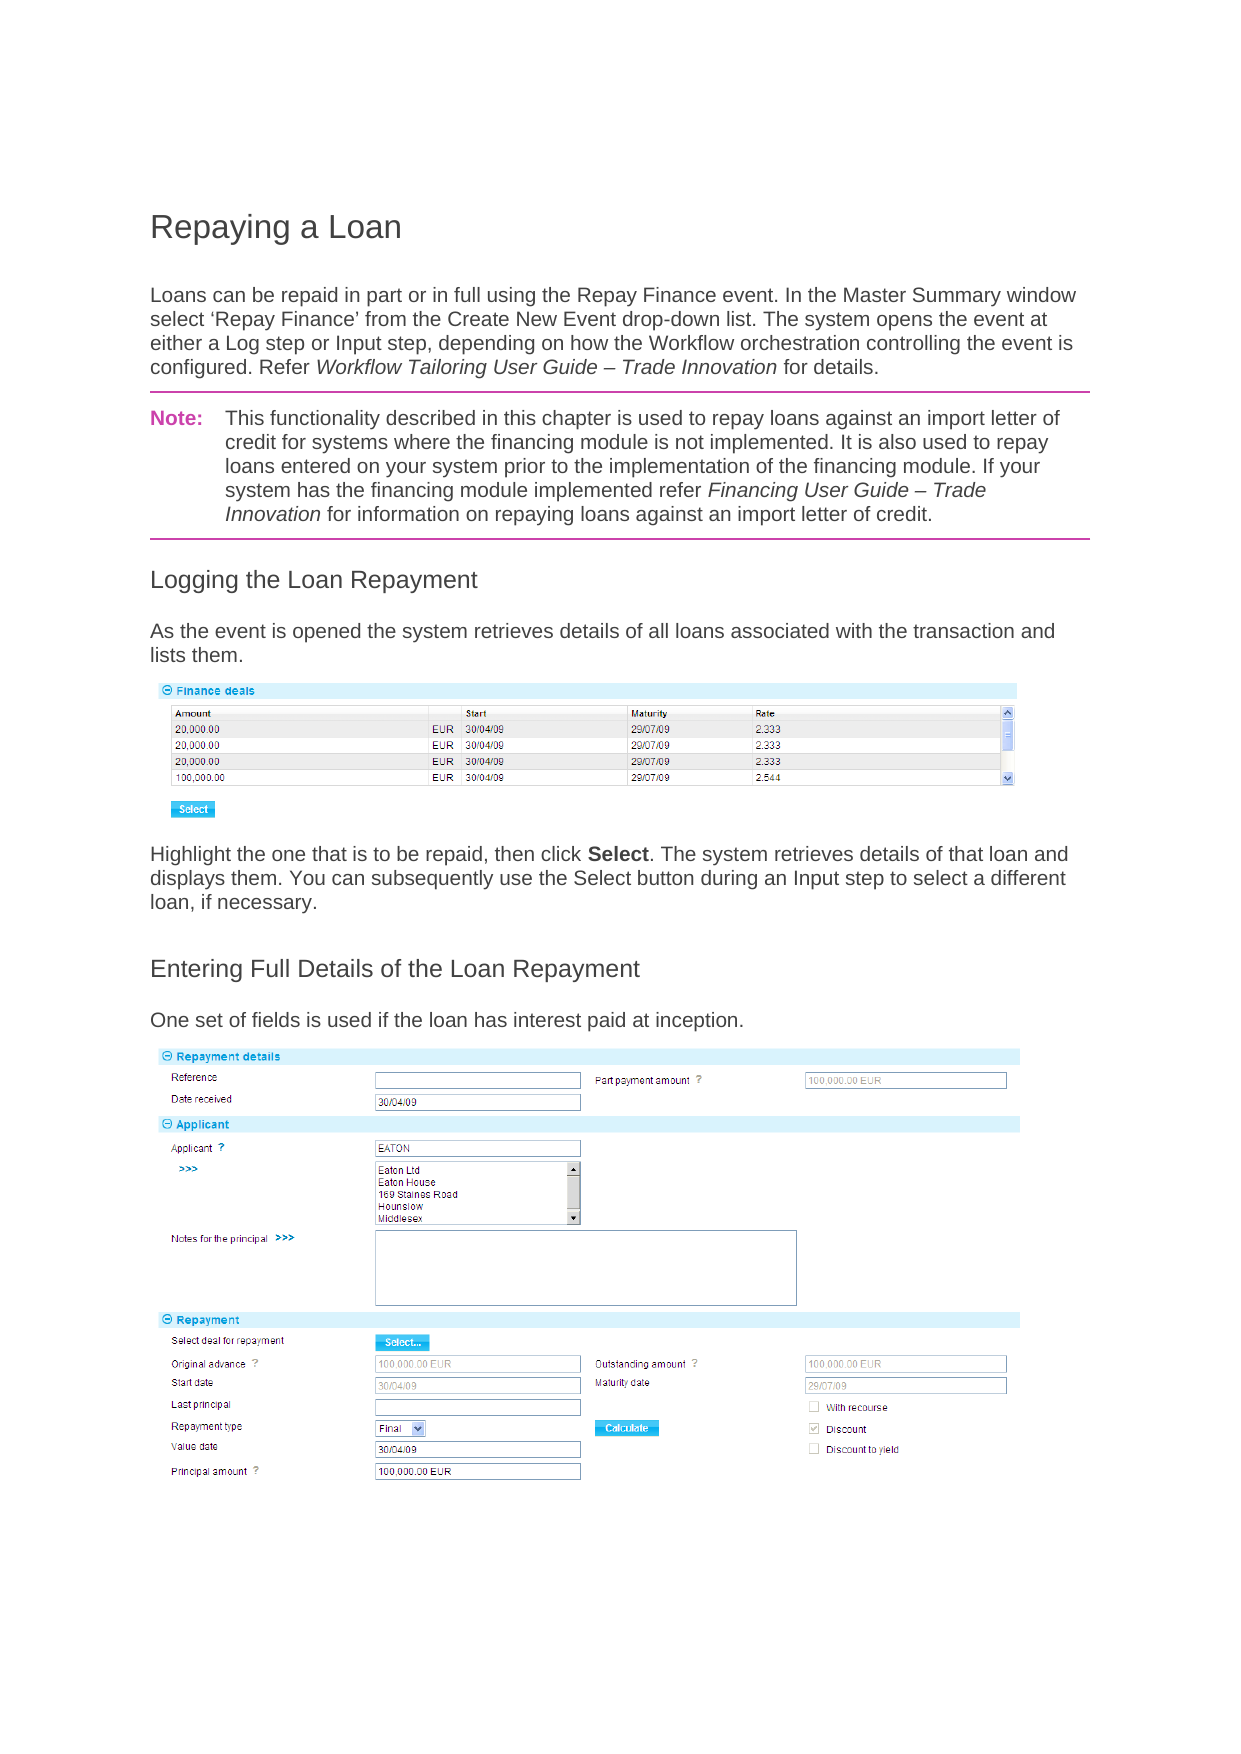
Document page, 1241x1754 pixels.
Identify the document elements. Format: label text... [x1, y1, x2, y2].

text Loans can be repaid in part or in full using the Repay Finance event. In the Master Summary window select ‘Repay Finance’ from the Create New Event drop-down list. The system opens the event at either a Log step or Input step, depending on how the Workflow orchestration controlling the event is configured. Refer Workflow Tailoring User Guide – Trade Innovation for details. [150, 283, 1090, 379]
text As the event is opened the system retrieves details of all loans associated with the transaction and lists them. [150, 619, 1090, 667]
text Highlight the one that is to be repaid, then click Select. The system retrieves details of that loan and displays them. You can subsequently use the Select button during an Input step to select a different loan, if necessary. [150, 842, 1090, 914]
subtitle Logging the Loan Repayment [150, 565, 1090, 594]
picture [150, 679, 1035, 830]
subtitle Entering Full Details of the Loan Repayment [150, 954, 1090, 983]
text This functionality described in this chapter is used to repay loans against an import letter of credit for systems where the financing module is not implemented. It is also used to repay loans entered on your system prior to the implementation of the financing module. If your system has the financing module implemented refer Financing User Guide – Trade Innovation for information on repaying loans against an import letter of credit. [150, 393, 1090, 538]
subtitle Repaying a Loan [150, 207, 1090, 245]
picture [150, 1044, 1035, 1490]
text One set of fields is used if the loan has interest paid at inception. [150, 1008, 1090, 1032]
